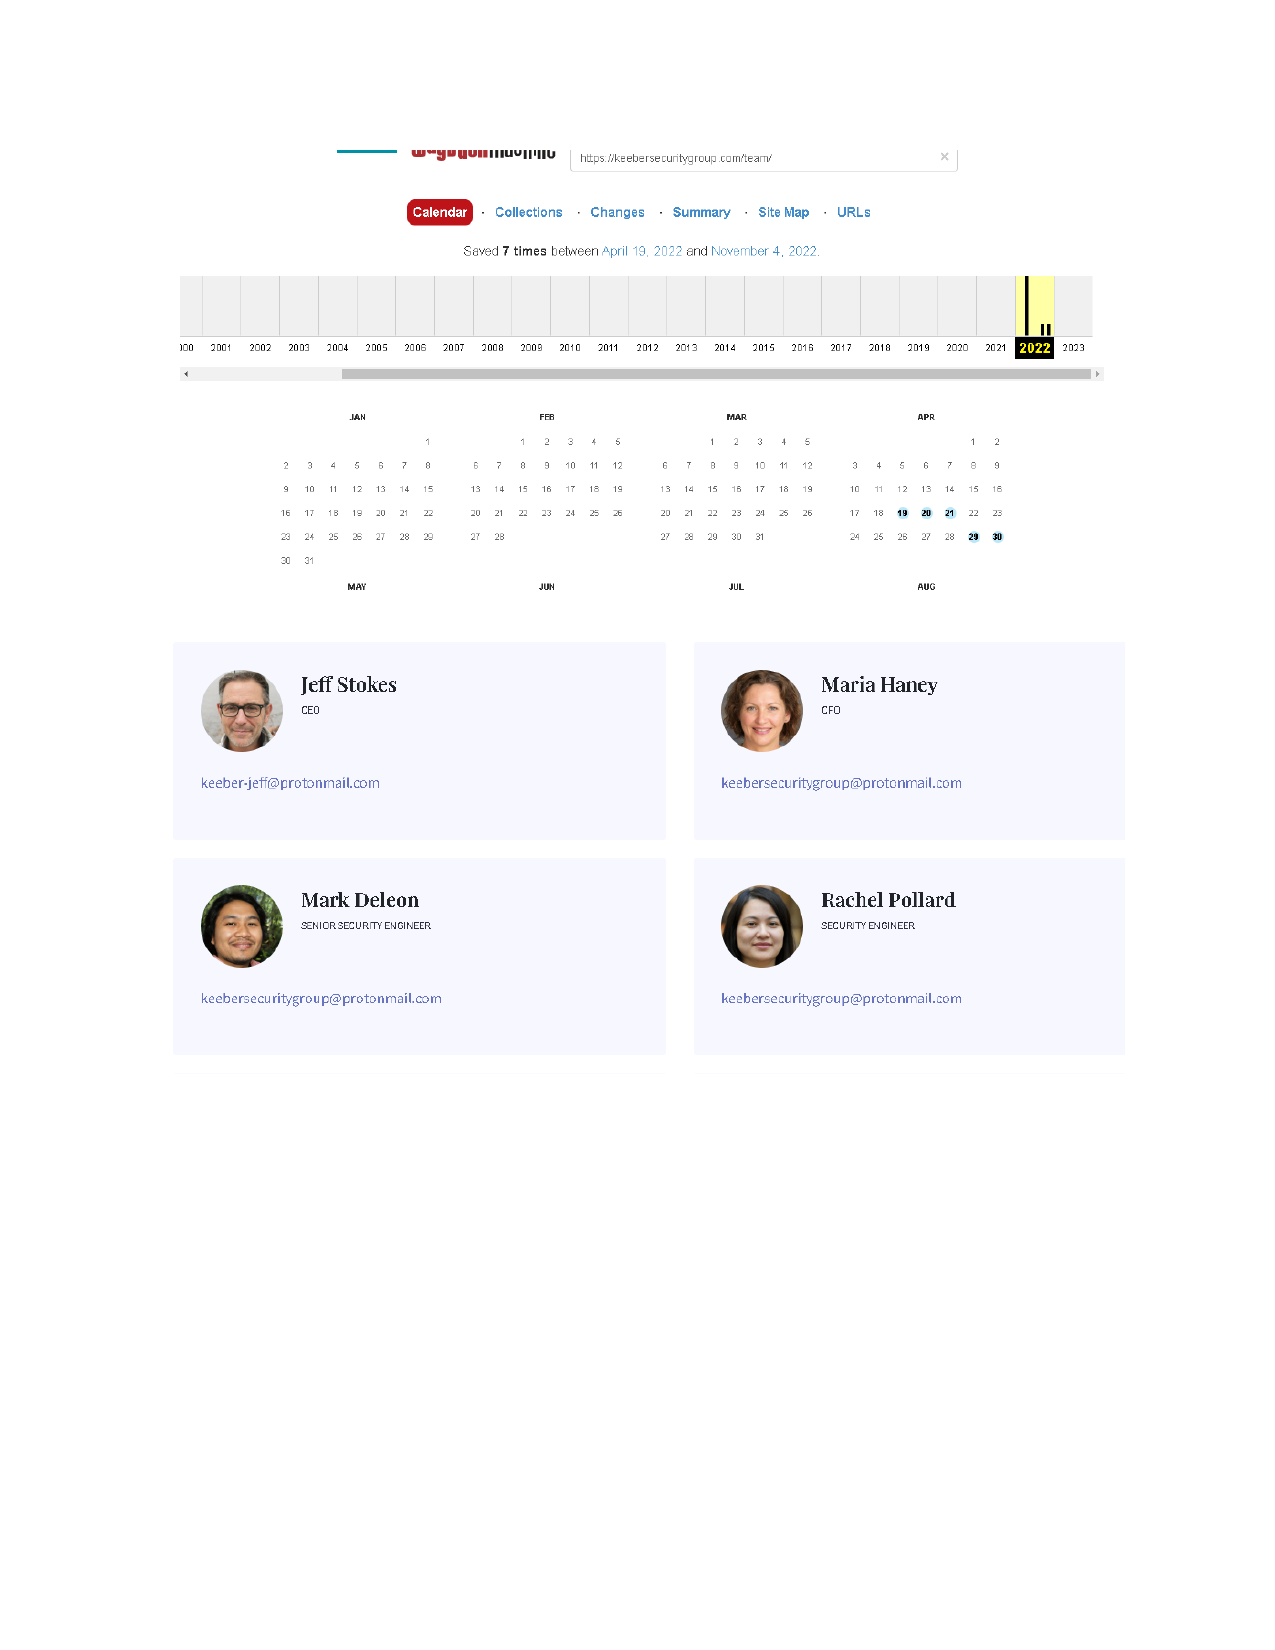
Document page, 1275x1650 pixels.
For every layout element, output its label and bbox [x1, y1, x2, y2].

picture [150, 630, 1125, 1074]
picture [150, 150, 1125, 606]
